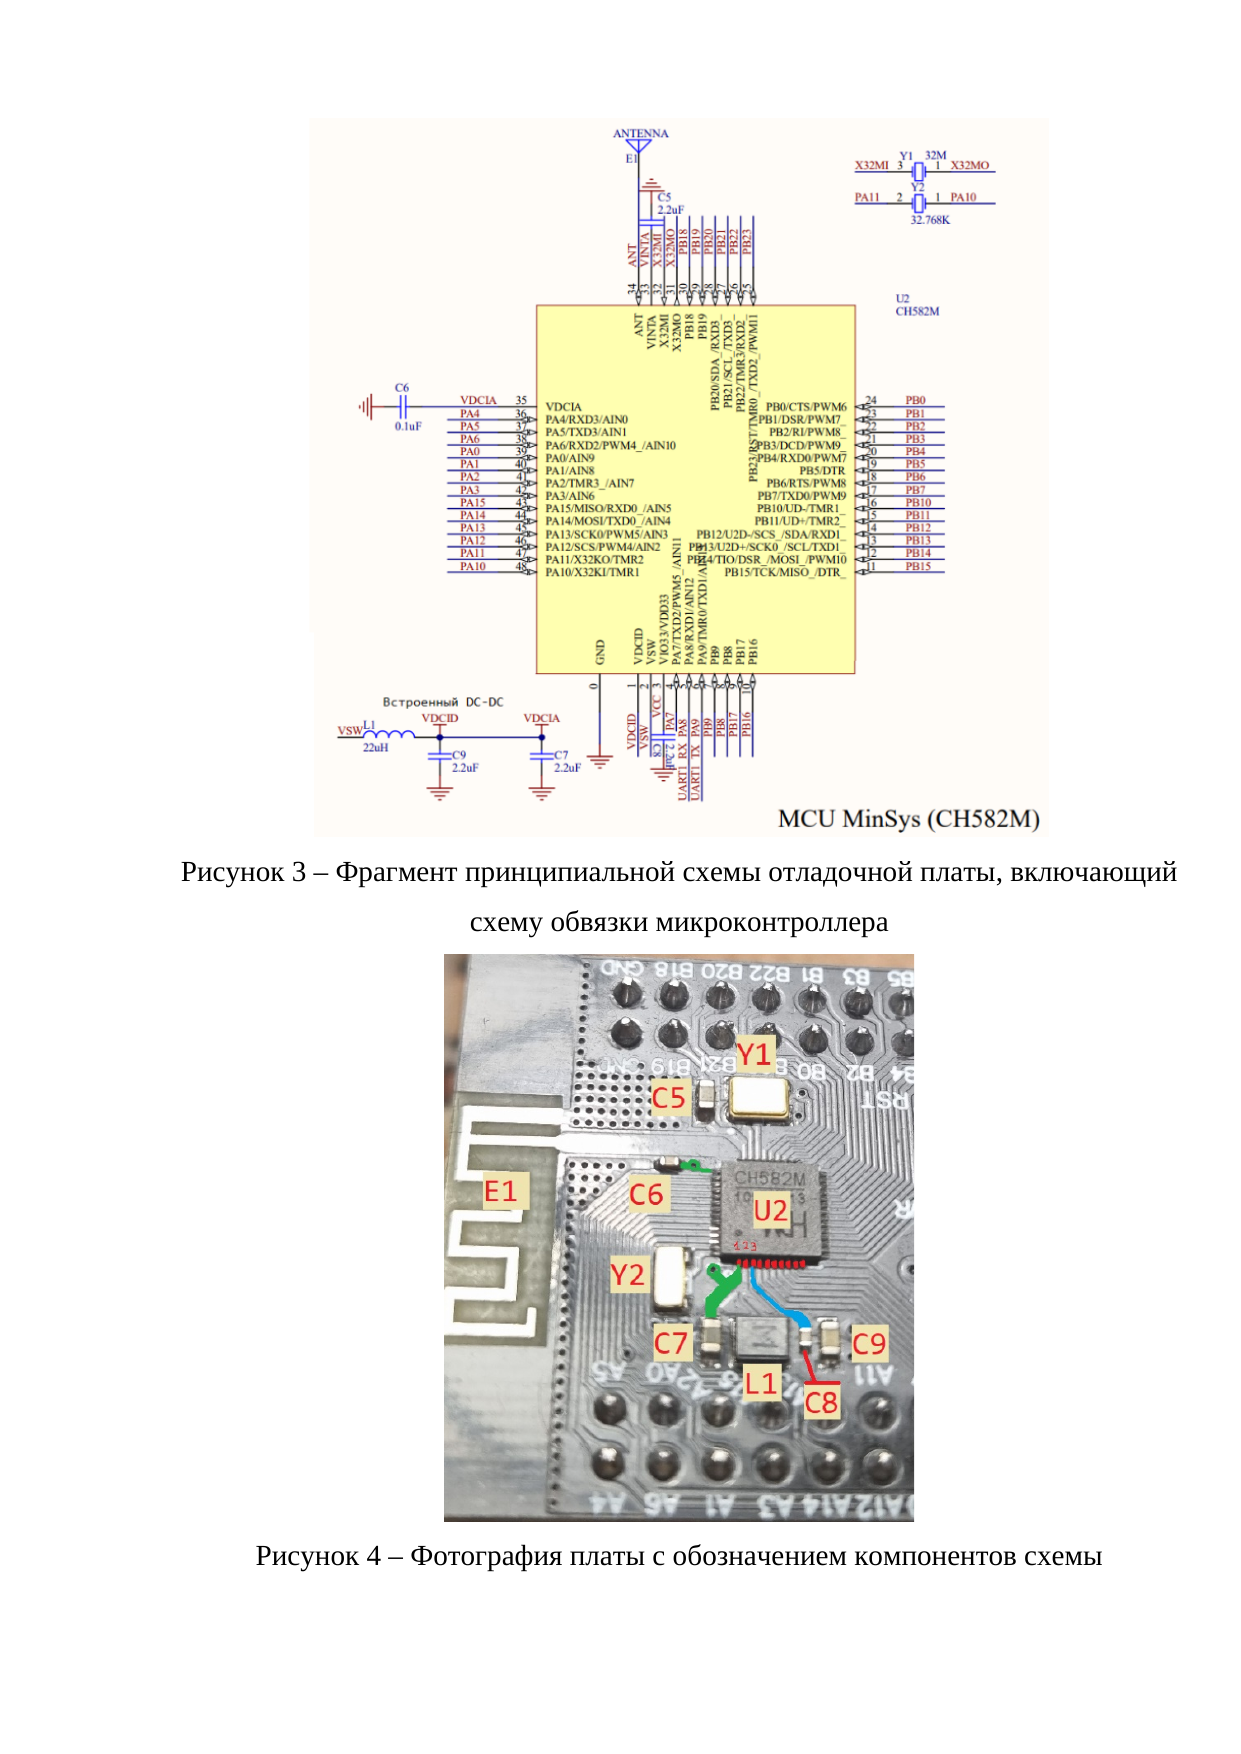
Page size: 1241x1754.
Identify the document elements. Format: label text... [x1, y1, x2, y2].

text Рисунок 4 – Фотография платы с обозначением компонентов схемы [177, 1538, 1181, 1572]
picture [444, 954, 915, 1522]
picture [309, 118, 1049, 837]
text Рисунок 3 – Фрагмент принципиальной схемы отладочной платы, включающий схему обвязки микроконтроллера [177, 854, 1181, 938]
